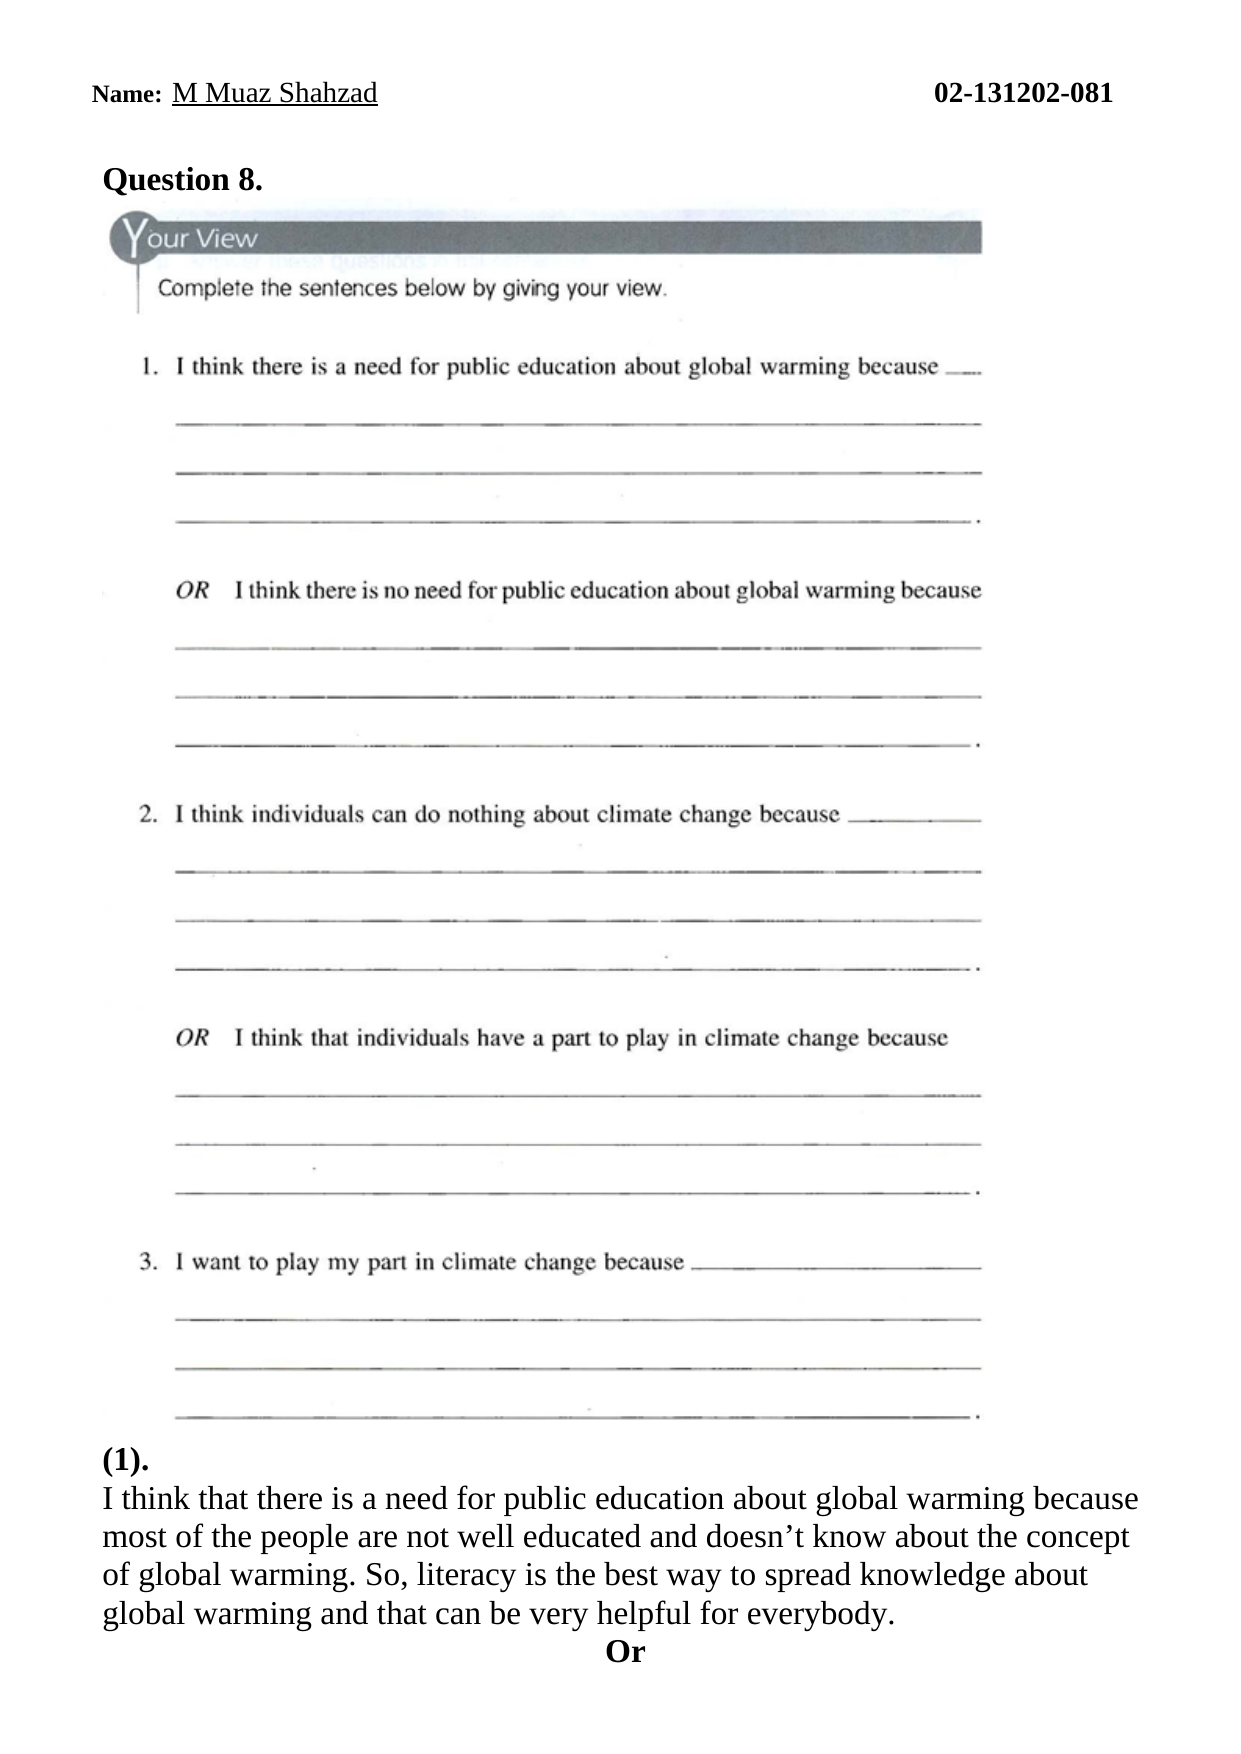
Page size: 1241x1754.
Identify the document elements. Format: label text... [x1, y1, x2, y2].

text Or [102, 1631, 1148, 1670]
text Question 8. [102, 159, 1148, 197]
picture [102, 197, 1013, 1440]
text (1). I think that there is a need for public education about global warming because most of the people are not well educated and doesn’t know about the concept of global warming. So, literacy is the best way to spread knowledge about global warming and that can be very helpful for everybody. [102, 1440, 1148, 1631]
